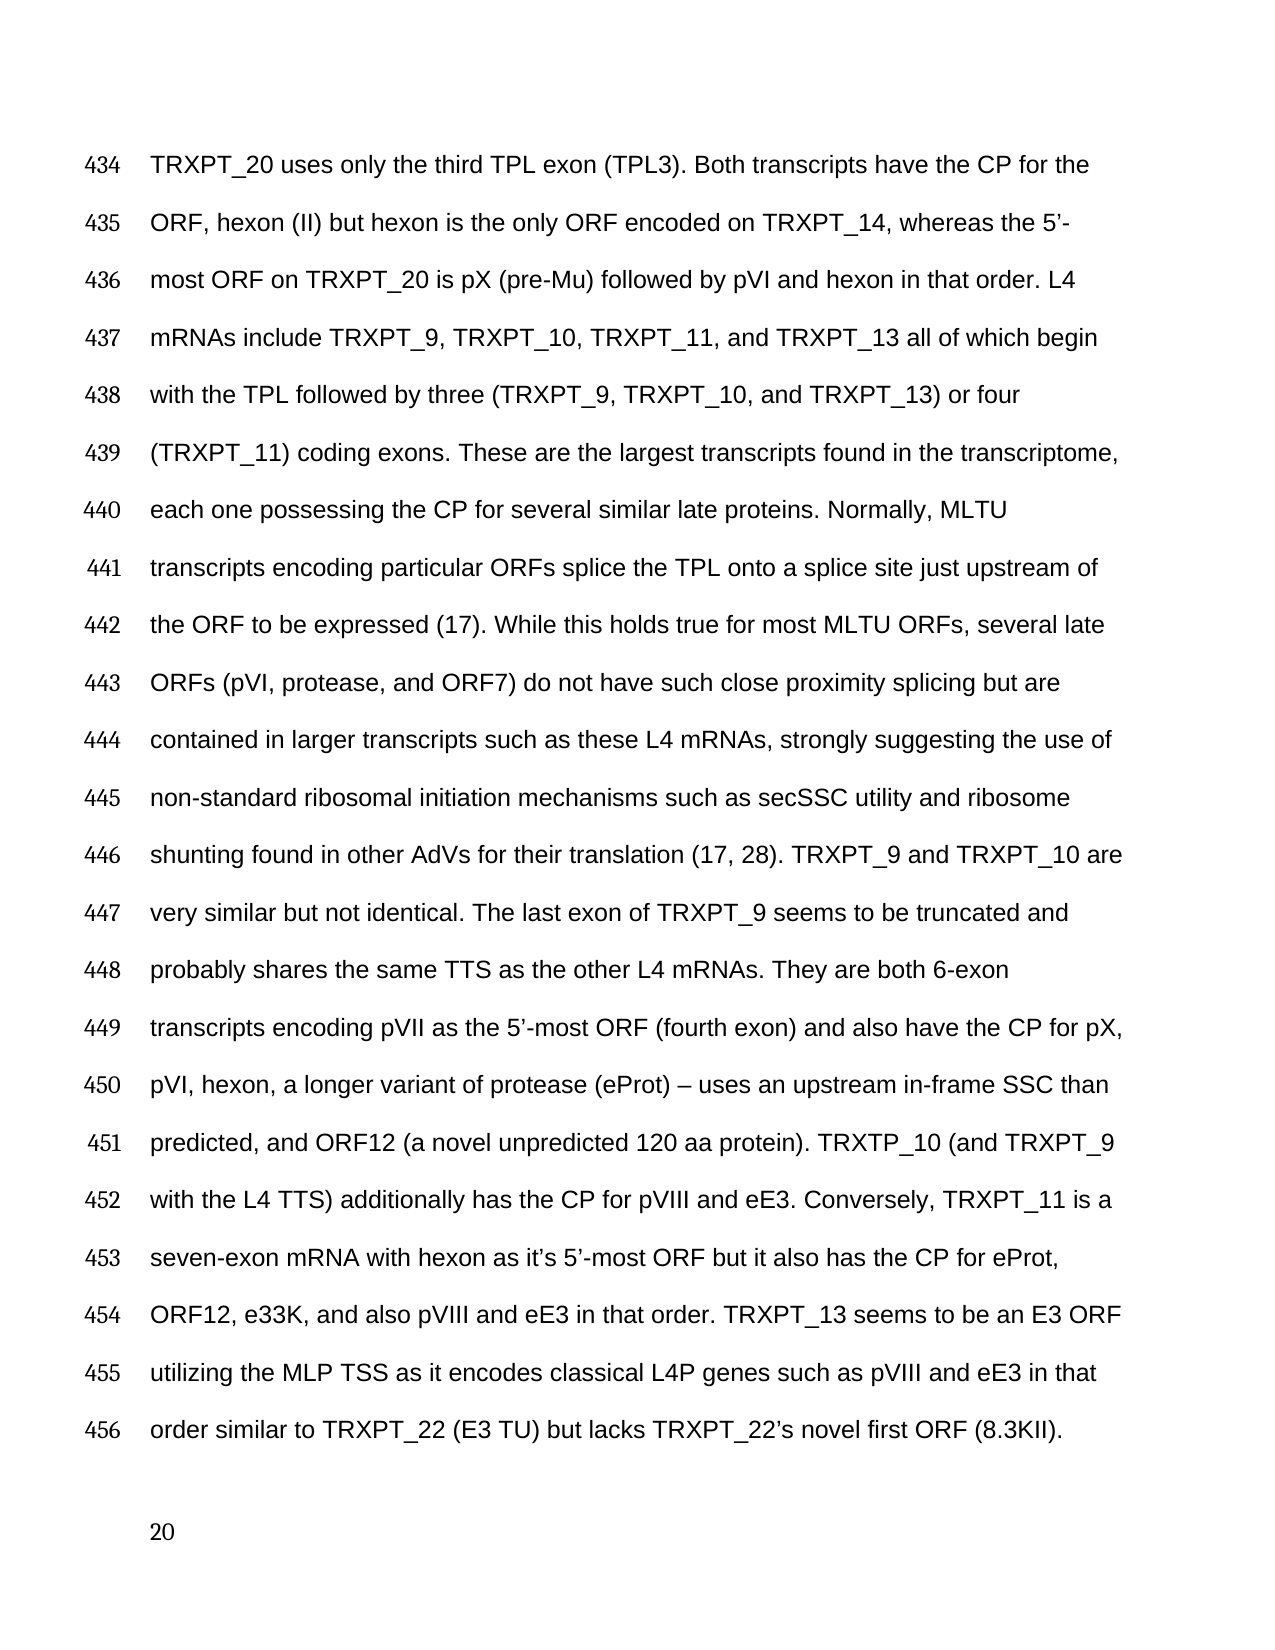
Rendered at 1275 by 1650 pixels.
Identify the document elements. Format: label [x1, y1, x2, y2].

text [150, 150, 1125, 1444]
